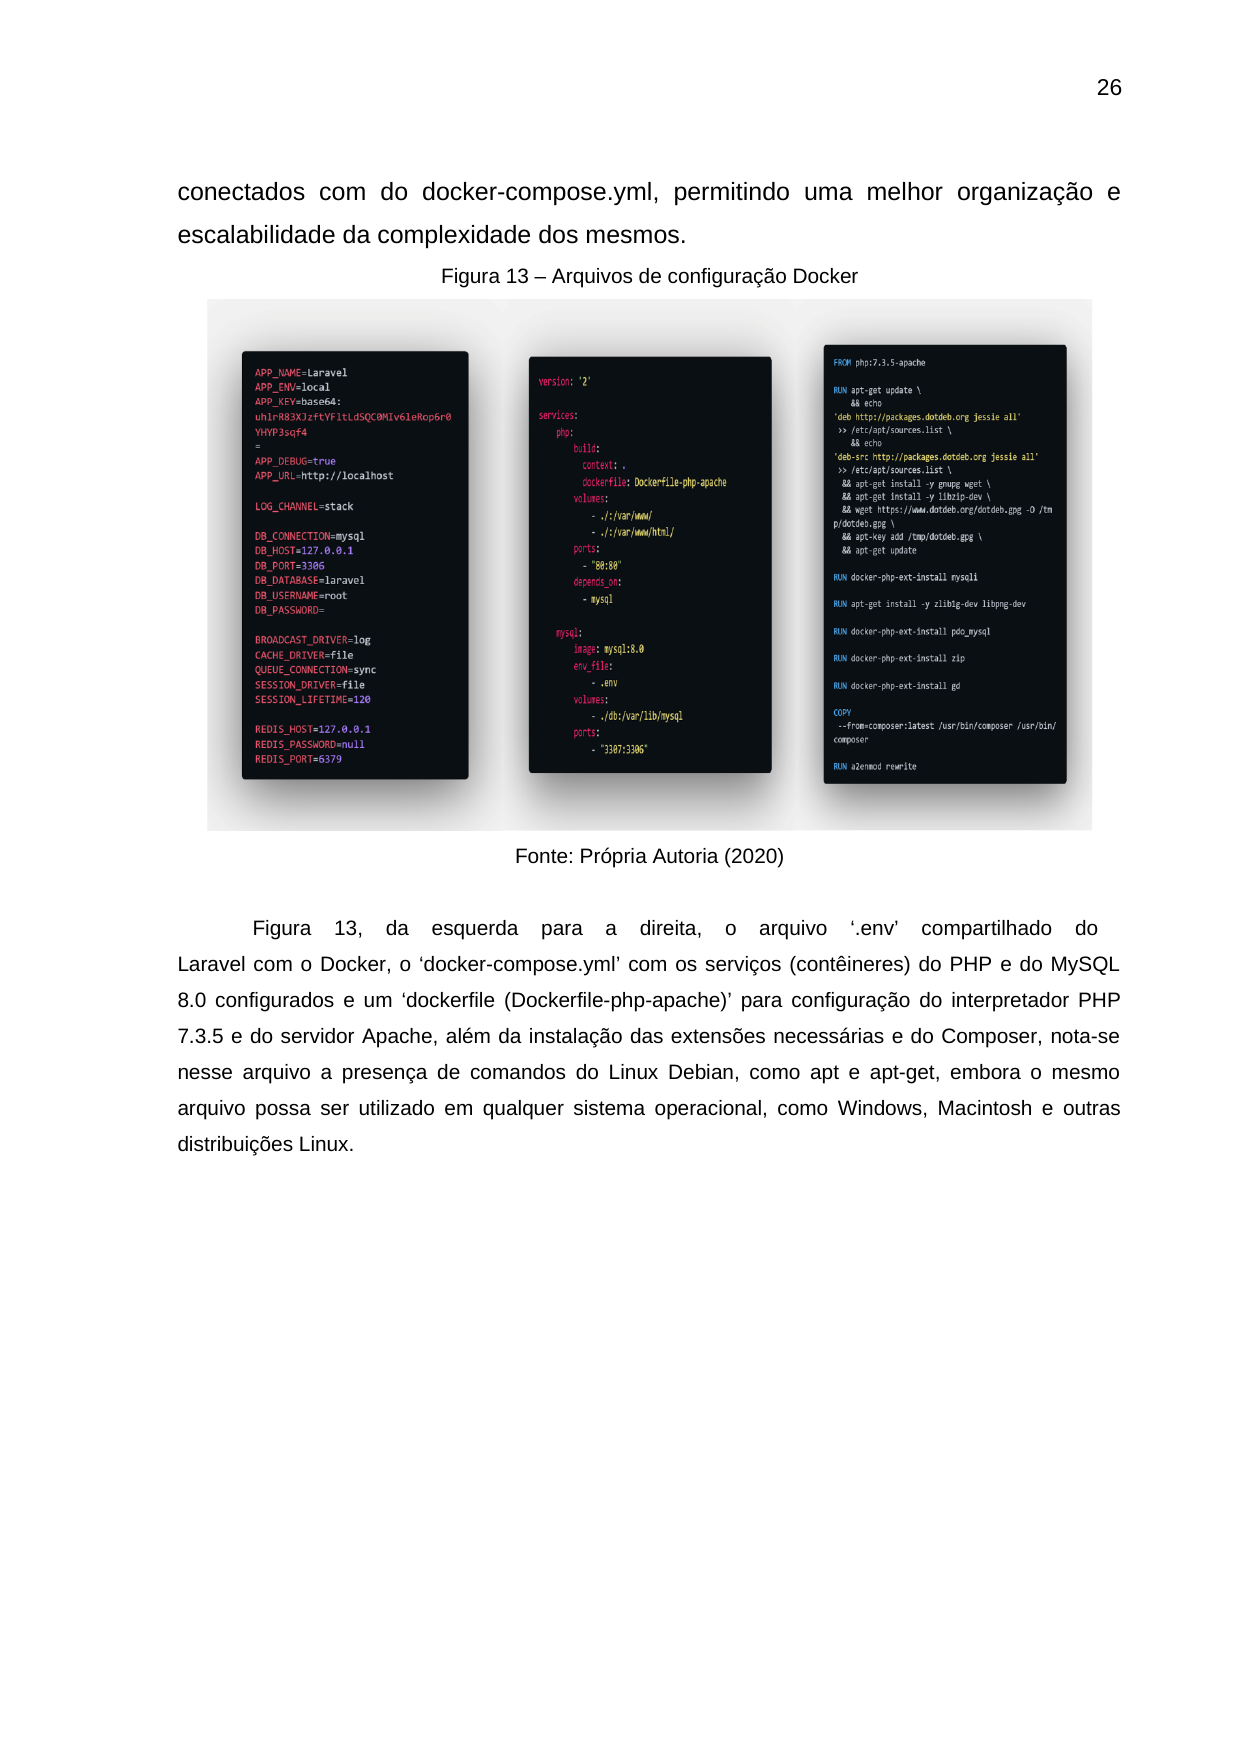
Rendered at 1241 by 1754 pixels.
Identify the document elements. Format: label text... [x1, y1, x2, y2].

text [177, 177, 1122, 249]
text Figura 13 – Arquivos de configuração Docker [177, 263, 1122, 287]
text Fonte: Própria Autoria (2020) [177, 844, 1122, 868]
picture [206, 299, 1093, 831]
text Figura 13, da esquerda para a direita, o arquivo ‘.env’ compartilhado do Laravel com o Docker, o ‘docker-compose.yml’ com os serviços (contêineres) do PHP e do MySQL 8.0 configurados e um ‘dockerfile (Dockerfile-php-apache)’ para configuração do interpretador PHP 7.3.5 e do servidor Apache, além da instalação das extensões necessárias e do Composer, nota-se nesse arquivo a presença de comandos do Linux Debian, como apt e apt-get, embora o mesmo arquivo possa ser utilizado em qualquer sistema operacional, como Windows, Macintosh e outras distribuições Linux. [177, 916, 1122, 1155]
